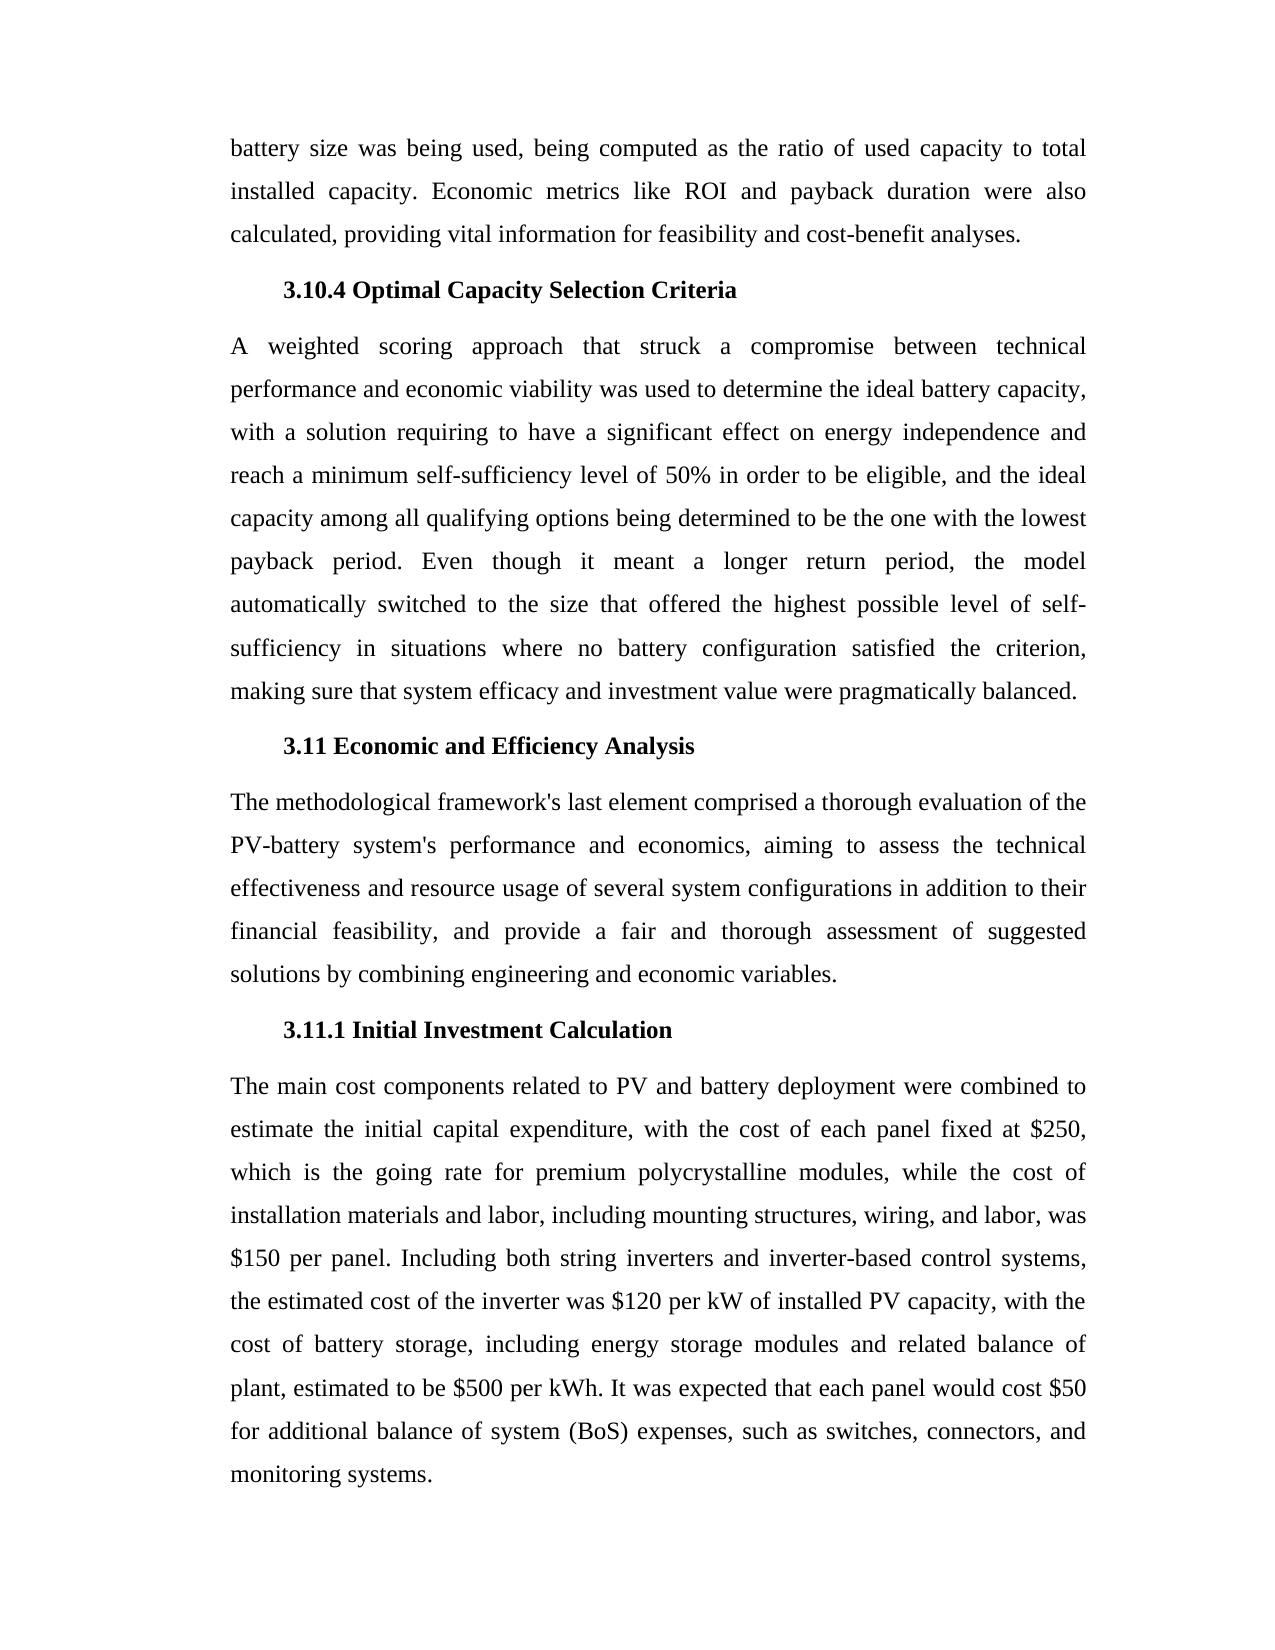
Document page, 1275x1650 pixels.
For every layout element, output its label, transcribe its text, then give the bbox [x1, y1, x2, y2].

text The methodological framework's last element comprised a thorough evaluation of the PV-battery system's performance and economics, aiming to assess the technical effectiveness and resource usage of several system configurations in addition to their financial feasibility, and provide a fair and thorough assessment of suggested solutions by combining engineering and economic variables. [230, 787, 1087, 988]
text A weighted scoring approach that struck a compromise between technical performance and economic viability was used to determine the ideal battery capacity, with a solution requiring to have a significant effect on energy independence and reach a minimum self-sufficiency level of 50% in order to be eligible, and the ideal capacity among all qualifying options being determined to be the one with the lowest payback period. Even though it meant a longer return period, the model automatically switched to the size that offered the highest possible level of self-sufficiency in situations where no battery configuration satisfied the criterion, making sure that system efficacy and investment value were pragmatically balanced. [230, 331, 1087, 704]
text The main cost components related to PV and battery deployment were combined to estimate the initial capital expenditure, with the cost of each panel fixed at $250, which is the going rate for premium polycrystalline modules, while the cost of installation materials and labor, including mounting structures, wiring, and labor, was $150 per panel. Including both string inverters and inverter-based control systems, the estimated cost of the inverter was $120 per kW of installed PV capacity, with the cost of battery storage, including energy storage modules and related balance of plant, estimated to be $500 per kWh. It was expected that each panel would cost $50 for additional balance of system (BoS) expenses, such as switches, connectors, and monitoring systems. [230, 1071, 1087, 1488]
subtitle 3.10.4 Optimal Capacity Selection Criteria [283, 275, 1087, 304]
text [230, 133, 1087, 248]
subtitle 3.11 Economic and Efficiency Analysis [283, 731, 1087, 760]
subtitle 3.11.1 Initial Investment Calculation [283, 1015, 1087, 1044]
